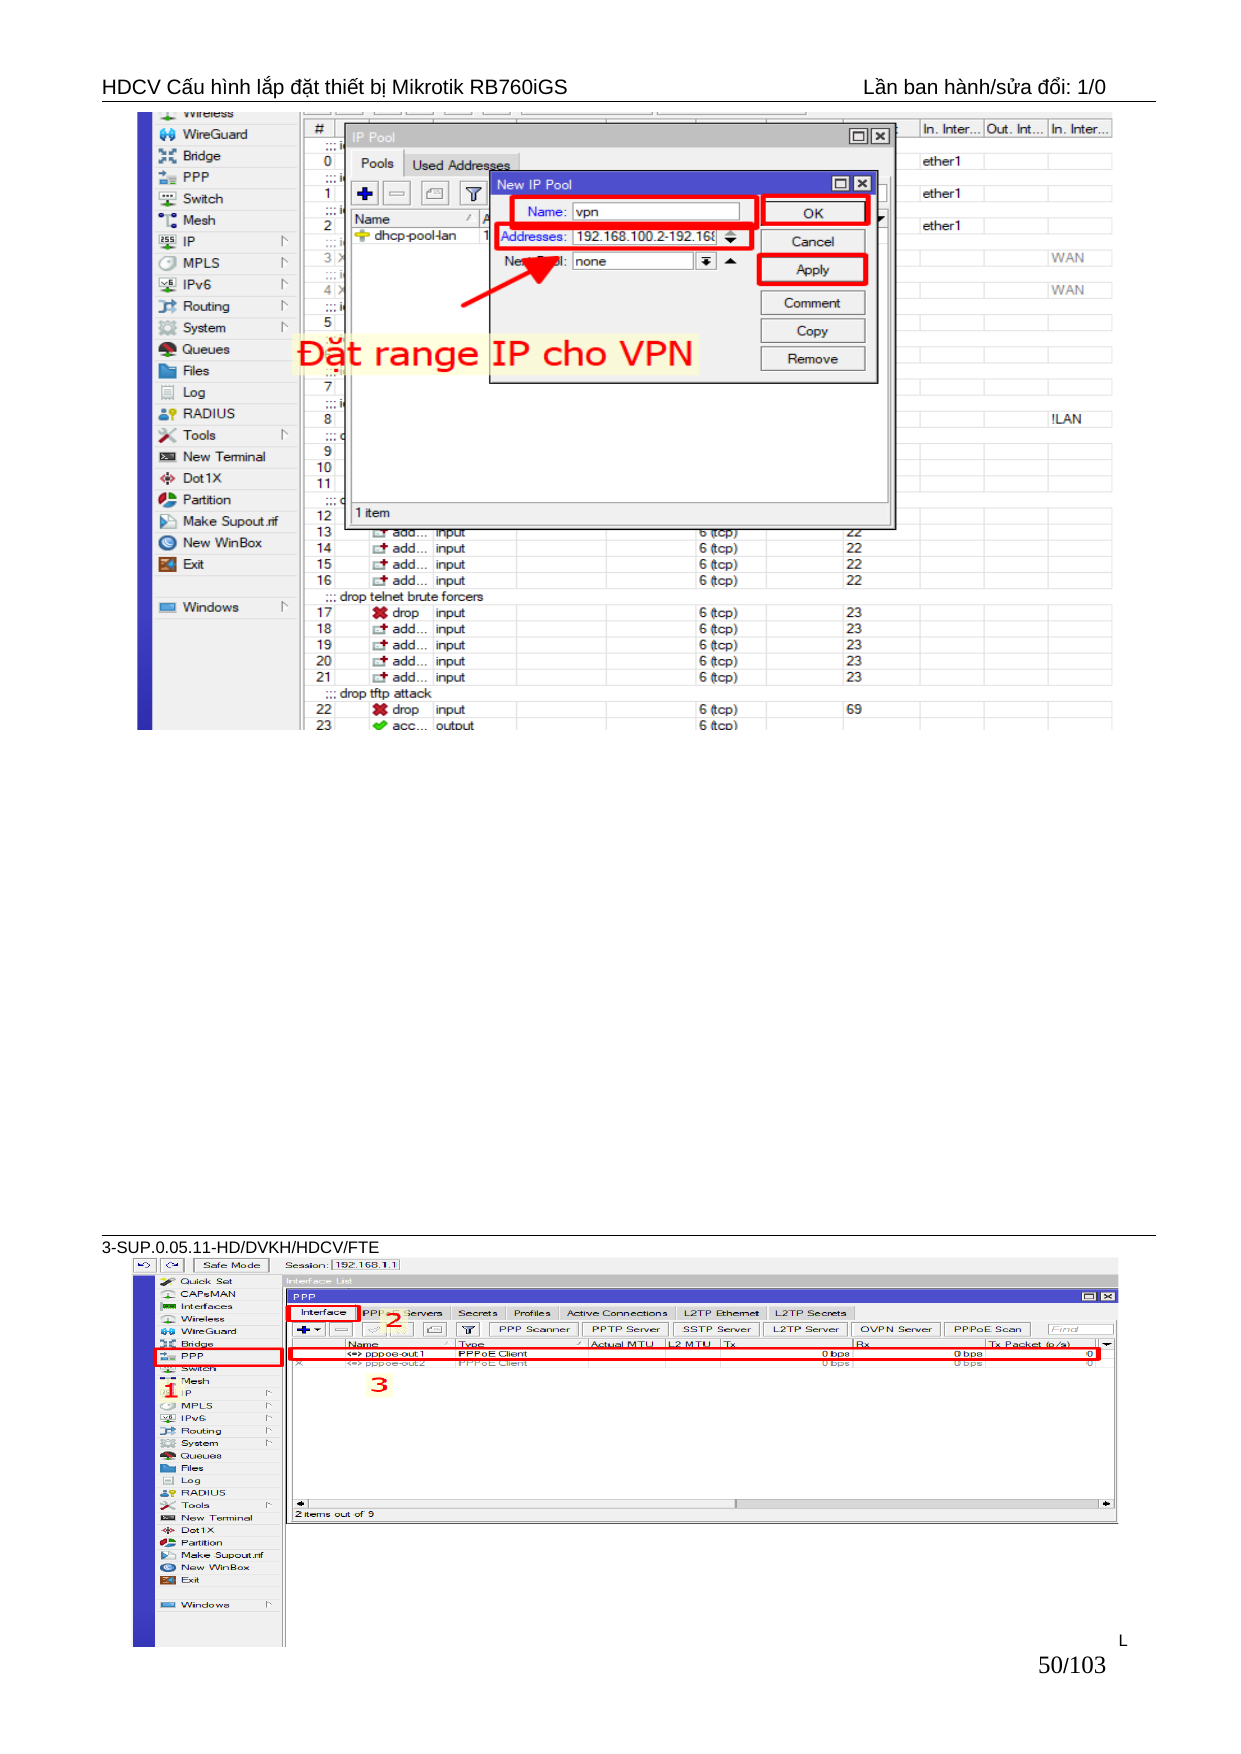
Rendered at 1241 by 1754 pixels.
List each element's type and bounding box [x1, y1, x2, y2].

picture [131, 1257, 1119, 1647]
picture [137, 112, 1113, 730]
